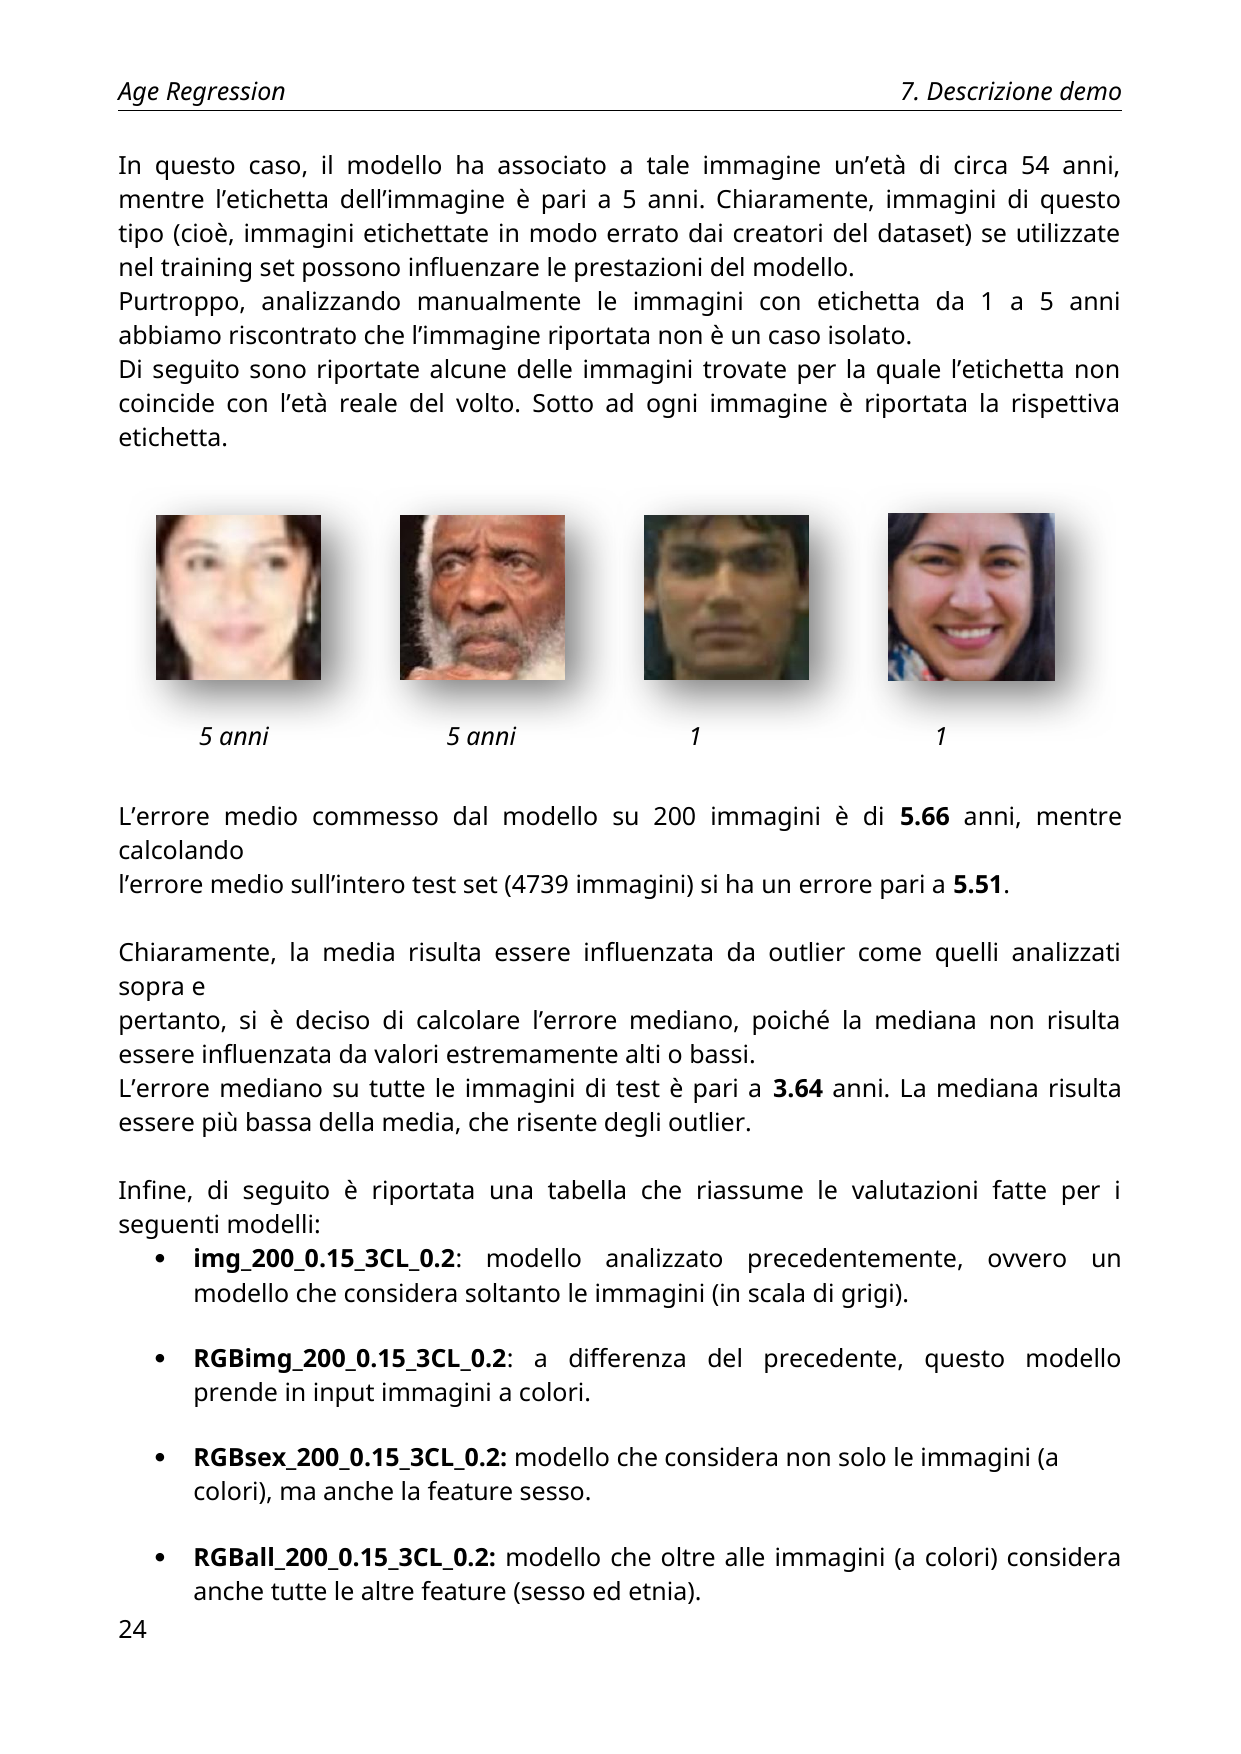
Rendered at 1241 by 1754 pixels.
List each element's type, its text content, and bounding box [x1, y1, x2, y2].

text Infine, di seguito è riportata una tabella che riassume le valutazioni fatte per i seguenti modelli: [118, 1173, 1122, 1241]
text Chiaramente, la media risulta essere influenzata da outlier come quelli analizzati sopra e [118, 934, 1122, 1003]
list RGBall_200_0.15_3CL_0.2: modello che oltre alle immagini (a colori) considera anche tutte le altre feature (sesso ed etnia). [156, 1539, 1122, 1607]
picture [644, 515, 809, 680]
text pertanto, si è deciso di calcolare l’errore mediano, poiché la mediana non risulta essere influenzata da valori estremamente alti o bassi. [118, 1003, 1122, 1071]
list RGBsex_200_0.15_3CL_0.2: modello che considera non solo le immagini (a colori), ma anche la feature sesso. [156, 1440, 1122, 1508]
picture [888, 513, 1055, 681]
text l’errore medio sull’intero test set (4739 immagini) si ha un errore pari a 5.51. [118, 866, 1122, 901]
list img_200_0.15_3CL_0.2: modello analizzato precedentemente, ovvero un modello che considera soltanto le immagini (in scala di grigi). [156, 1241, 1122, 1309]
text In questo caso, il modello ha associato a tale immagine un’età di circa 54 anni, mentre l’etichetta dell’immagine è pari a 5 anni. Chiaramente, immagini di questo tipo (cioè, immagini etichettate in modo errato dai creatori del dataset) se utilizzate nel training set possono influenzare le prestazioni del modello. [118, 148, 1122, 284]
text L’errore mediano su tutte le immagini di test è pari a 3.64 anni. La mediana risulta essere più bassa della media, che risente degli outlier. [118, 1071, 1122, 1139]
list RGBimg_200_0.15_3CL_0.2: a differenza del precedente, questo modello prende in input immagini a colori. [156, 1341, 1122, 1409]
text L’errore medio commesso dal modello su 200 immagini è di 5.66 anni, mentre calcolando [118, 798, 1122, 866]
picture [156, 515, 321, 680]
picture [400, 515, 565, 680]
text Purtroppo, analizzando manualmente le immagini con etichetta da 1 a 5 anni abbiamo riscontrato che l’immagine riportata non è un caso isolato. [118, 284, 1122, 352]
text Di seguito sono riportate alcune delle immagini trovate per la quale l’etichetta non coincide con l’età reale del volto. Sotto ad ogni immagine è riportata la rispettiva etichetta. [118, 352, 1122, 454]
